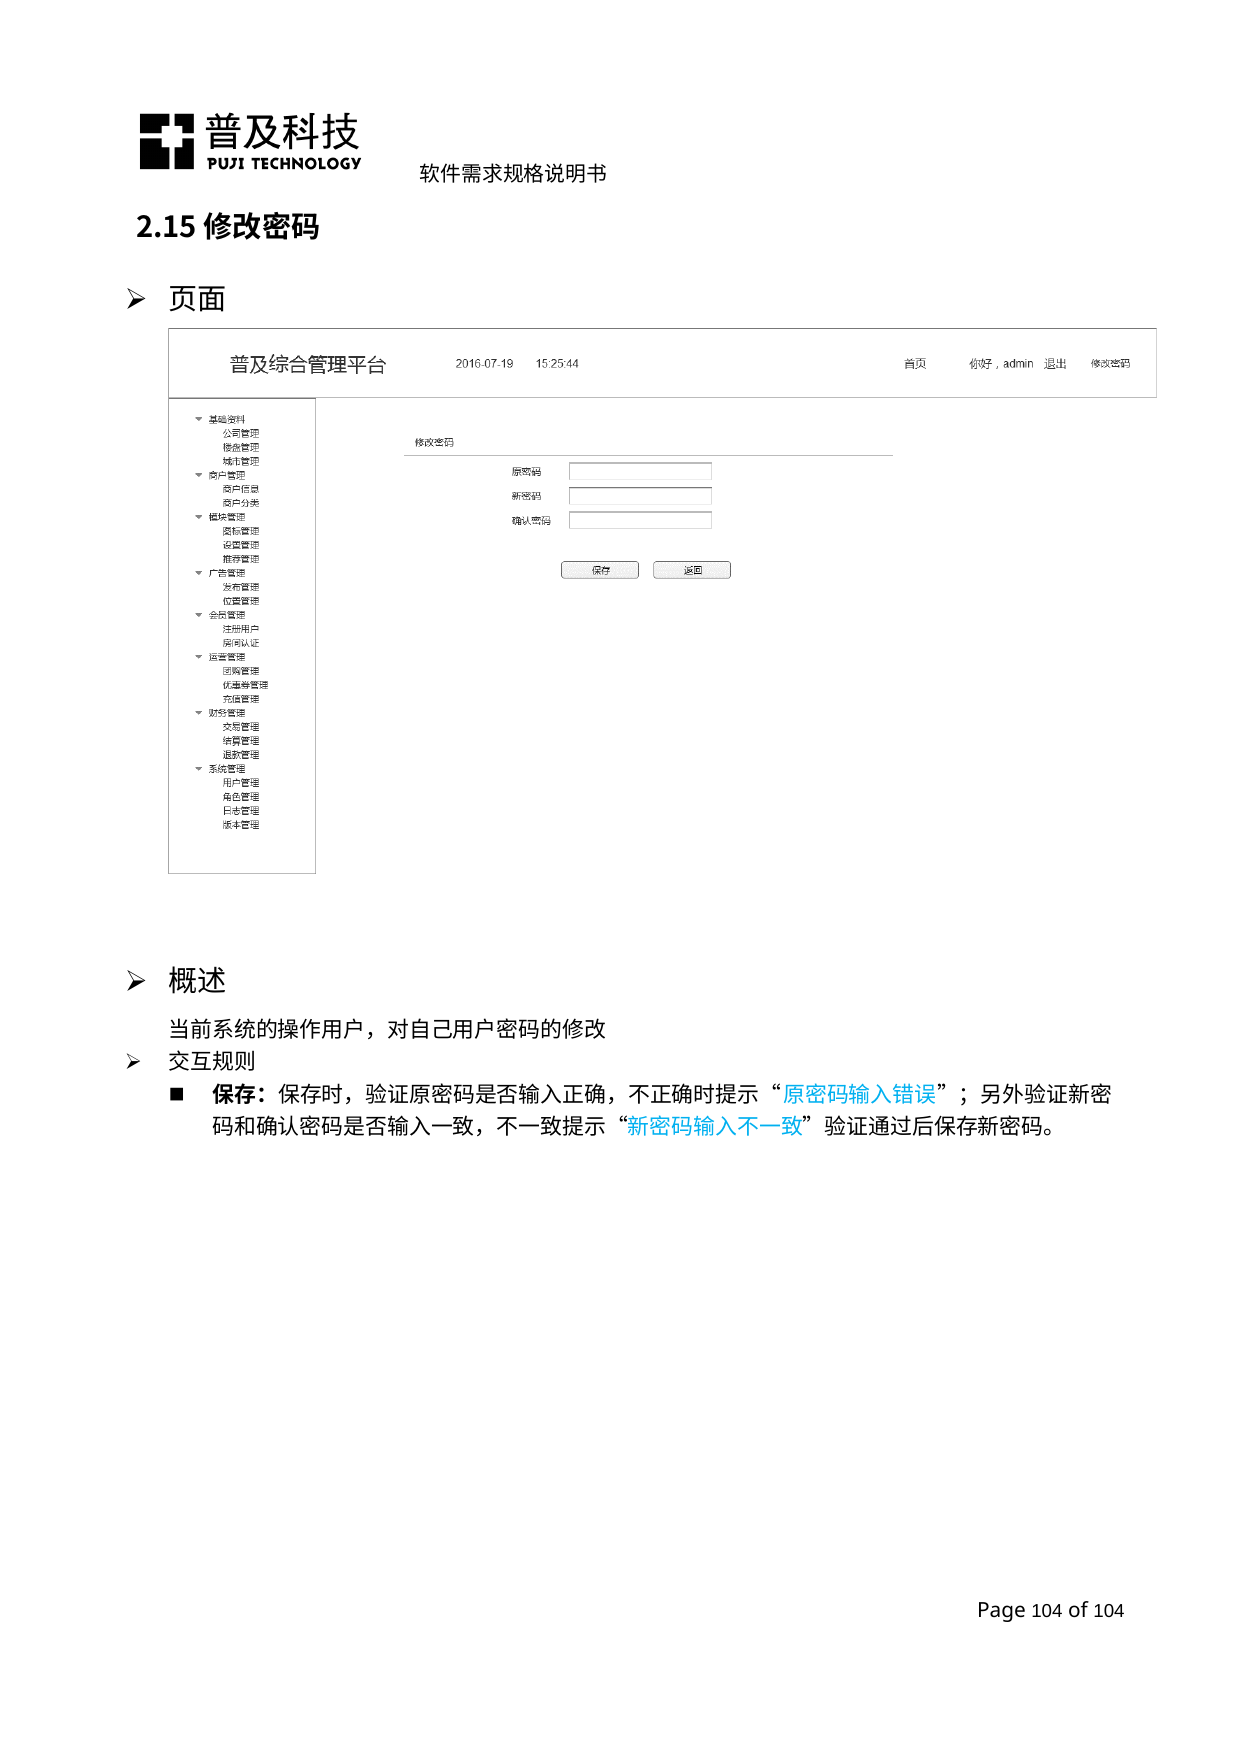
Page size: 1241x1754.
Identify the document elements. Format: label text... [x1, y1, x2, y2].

list 保存：保存时，验证原密码是否输入正确，不正确时提示“原密码输入错误”；另外验证新密码和确认密码是否输入一致，不一致提示“新密码输入不一致”验证通过后保存新密码。 [168, 1076, 1113, 1141]
list 交互规则 [124, 1044, 1113, 1076]
picture [168, 328, 1157, 874]
subtitle 修改密码 [136, 193, 1113, 258]
picture [124, 103, 366, 182]
list 概述 [124, 946, 1113, 1011]
list 页面 [124, 264, 1113, 329]
list 当前系统的操作用户，对自己用户密码的修改 [168, 1011, 1113, 1044]
